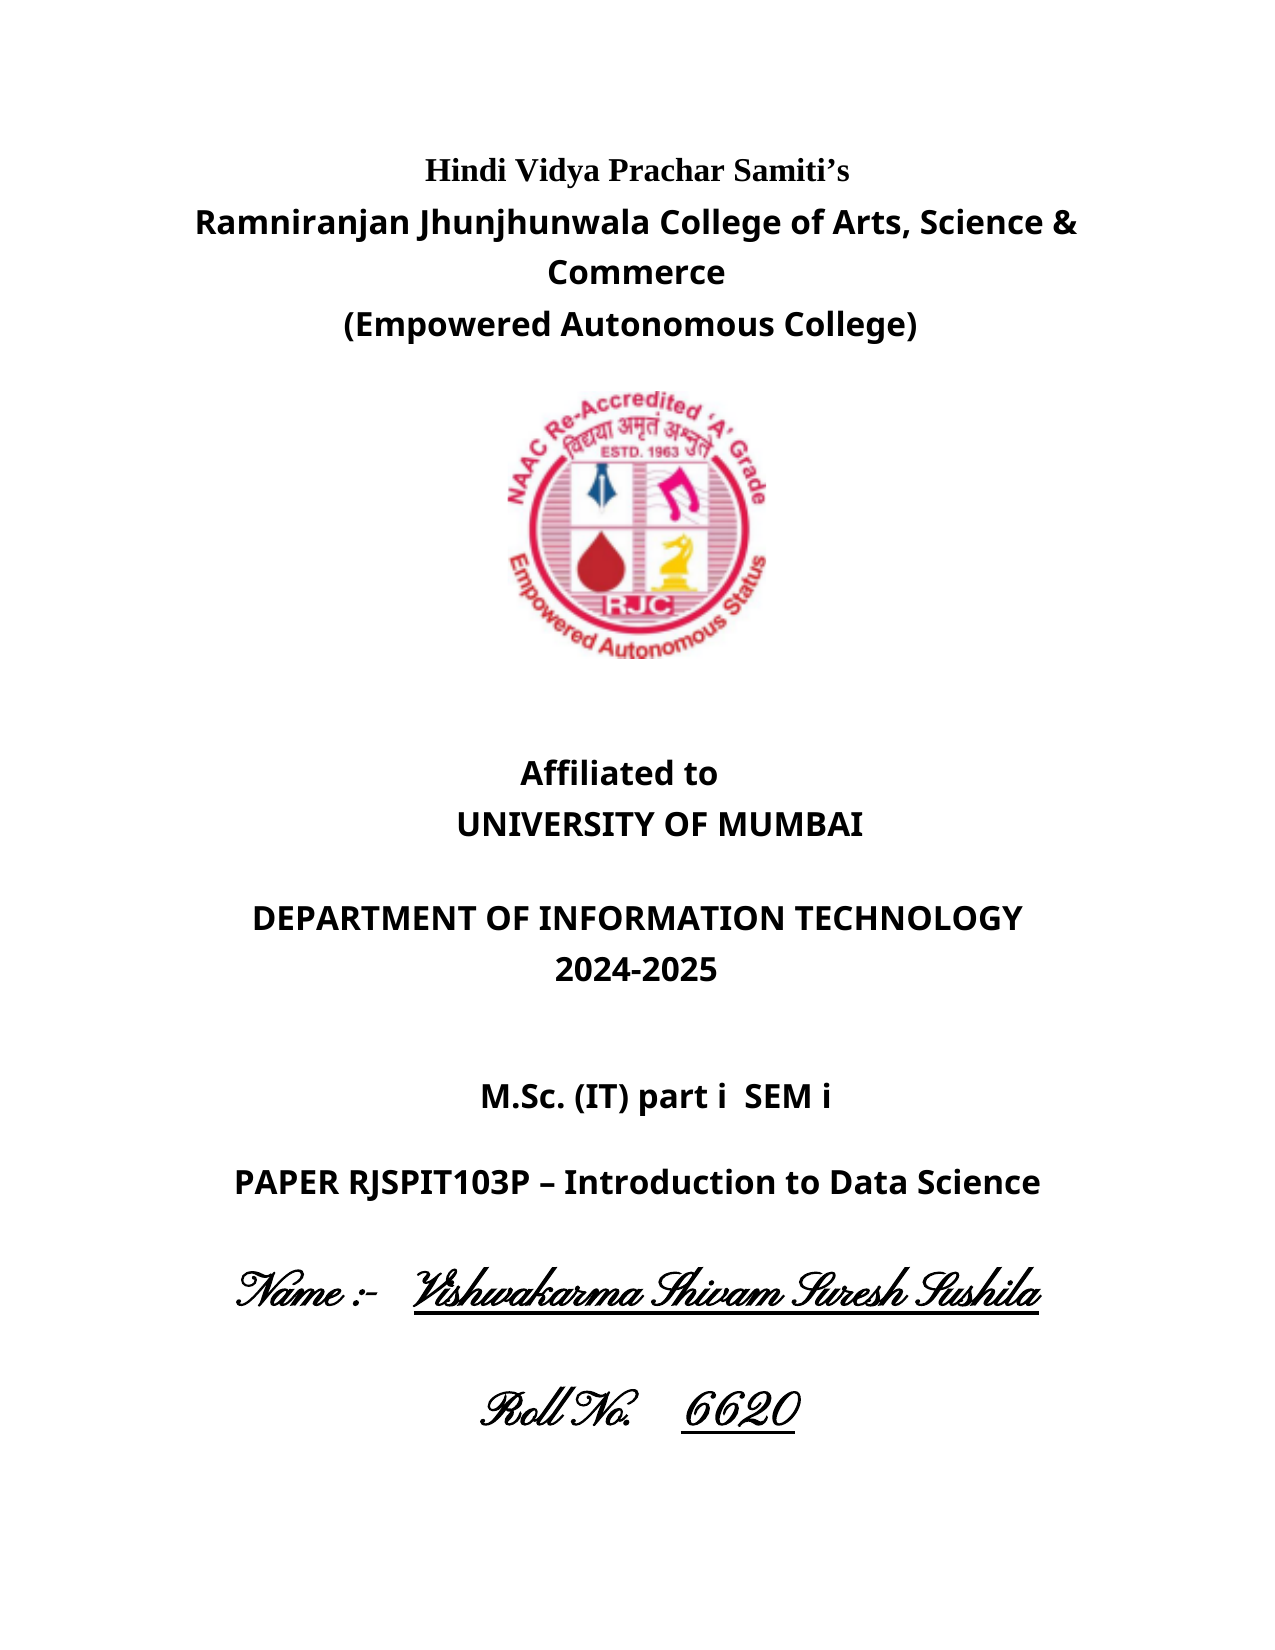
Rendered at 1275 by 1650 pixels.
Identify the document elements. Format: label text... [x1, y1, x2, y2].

text Name :- Vishwakarma Shivam Suresh Sushila [150, 1264, 1125, 1324]
text Affiliated to [520, 750, 1125, 795]
text 2024-2025 [554, 946, 1125, 991]
text Roll No. 6620 [150, 1383, 1125, 1443]
text M.Sc. (IT) part i SEM i [479, 1073, 1125, 1118]
text DEPARTMENT OF INFORMATION TECHNOLOGY [150, 895, 1125, 940]
text PAPER RJSPIT103P – Introduction to Data Science [150, 1159, 1125, 1204]
text Hindi Vidya Prachar Samiti’s [150, 150, 1125, 188]
text (Empowered Autonomous College) [343, 301, 1125, 346]
picture [507, 391, 767, 659]
text Ramniranjan Jhunjhunwala College of Arts, Science & Commerce [158, 199, 1114, 294]
text UNIVERSITY OF MUMBAI [456, 800, 1125, 846]
